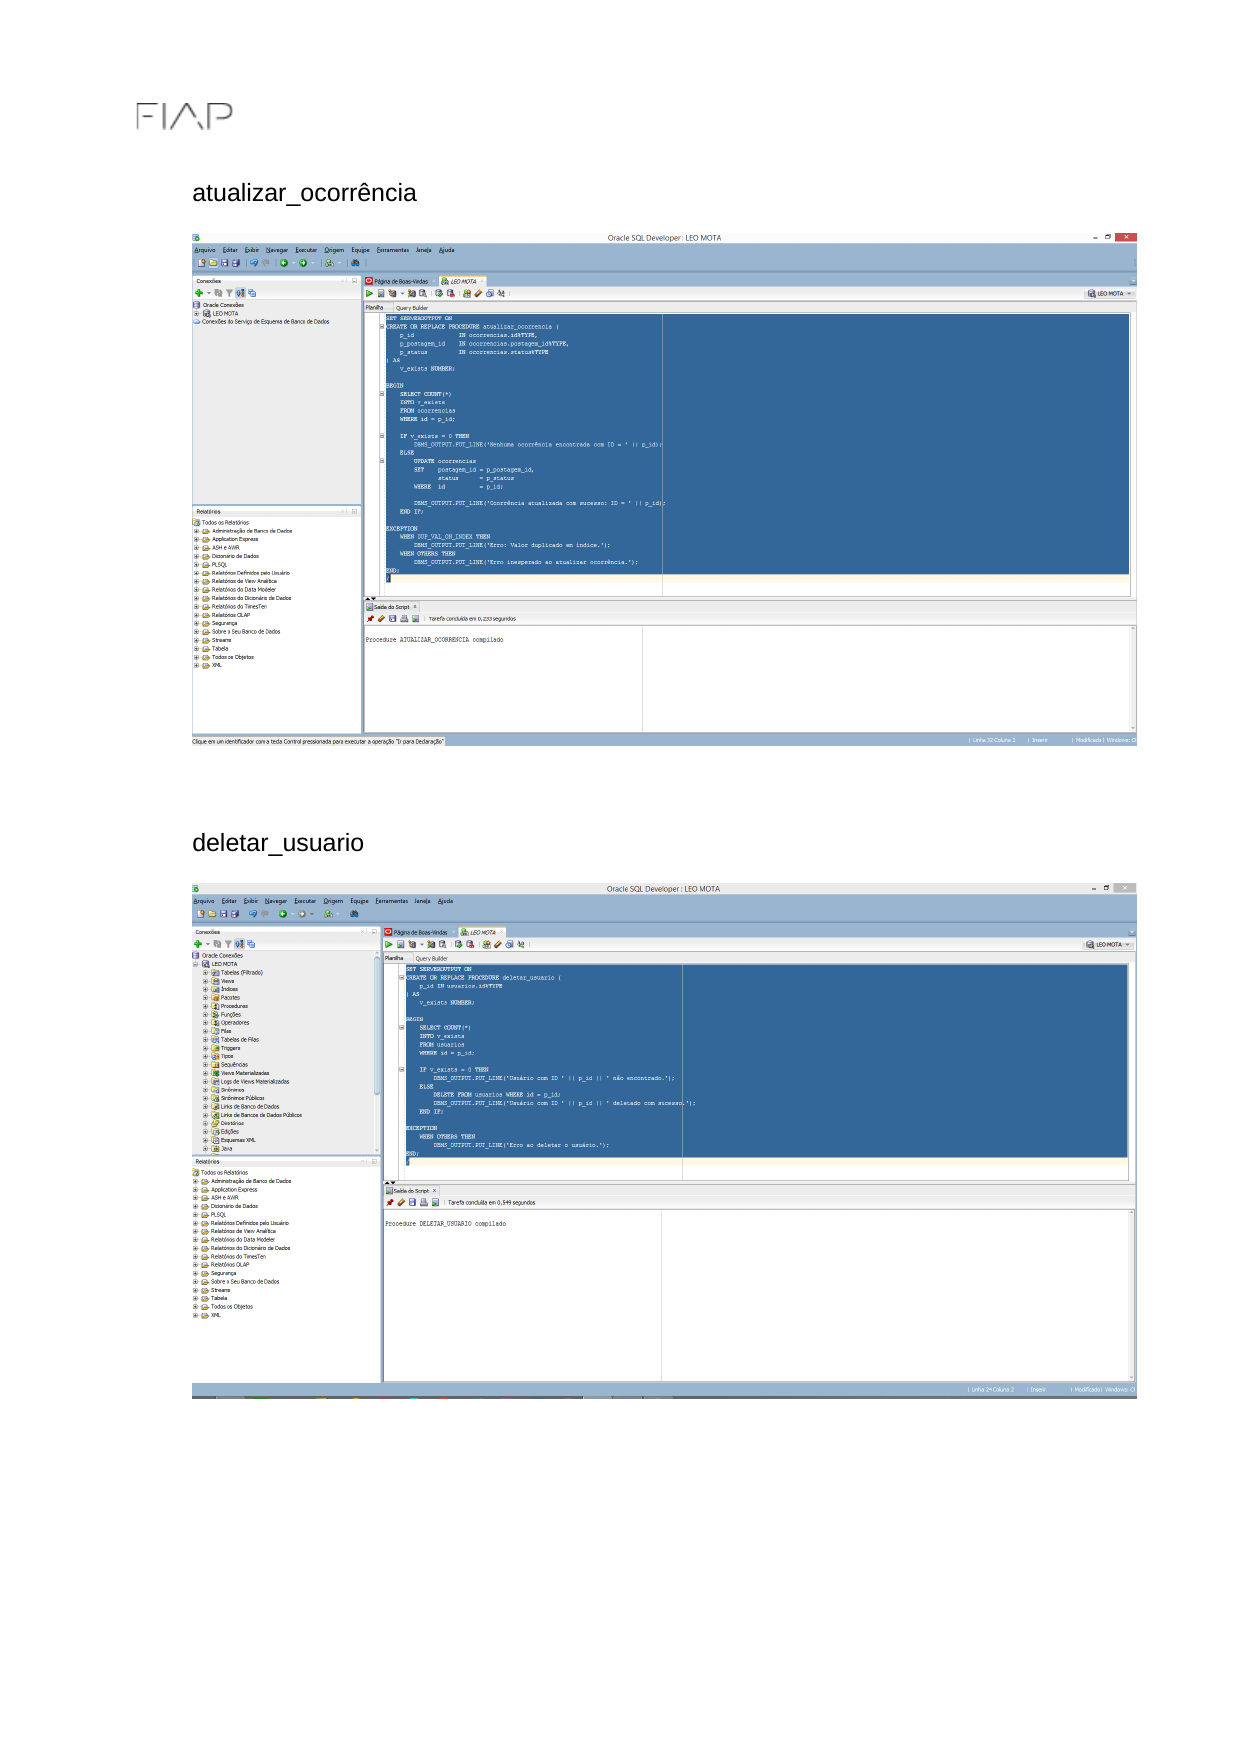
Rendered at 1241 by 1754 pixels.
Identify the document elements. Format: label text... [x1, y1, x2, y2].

picture [192, 883, 1137, 1399]
picture [136, 103, 233, 130]
text atualizar_ocorrência [118, 178, 1063, 207]
text deletar_usuario [118, 828, 1063, 856]
picture [192, 233, 1137, 746]
